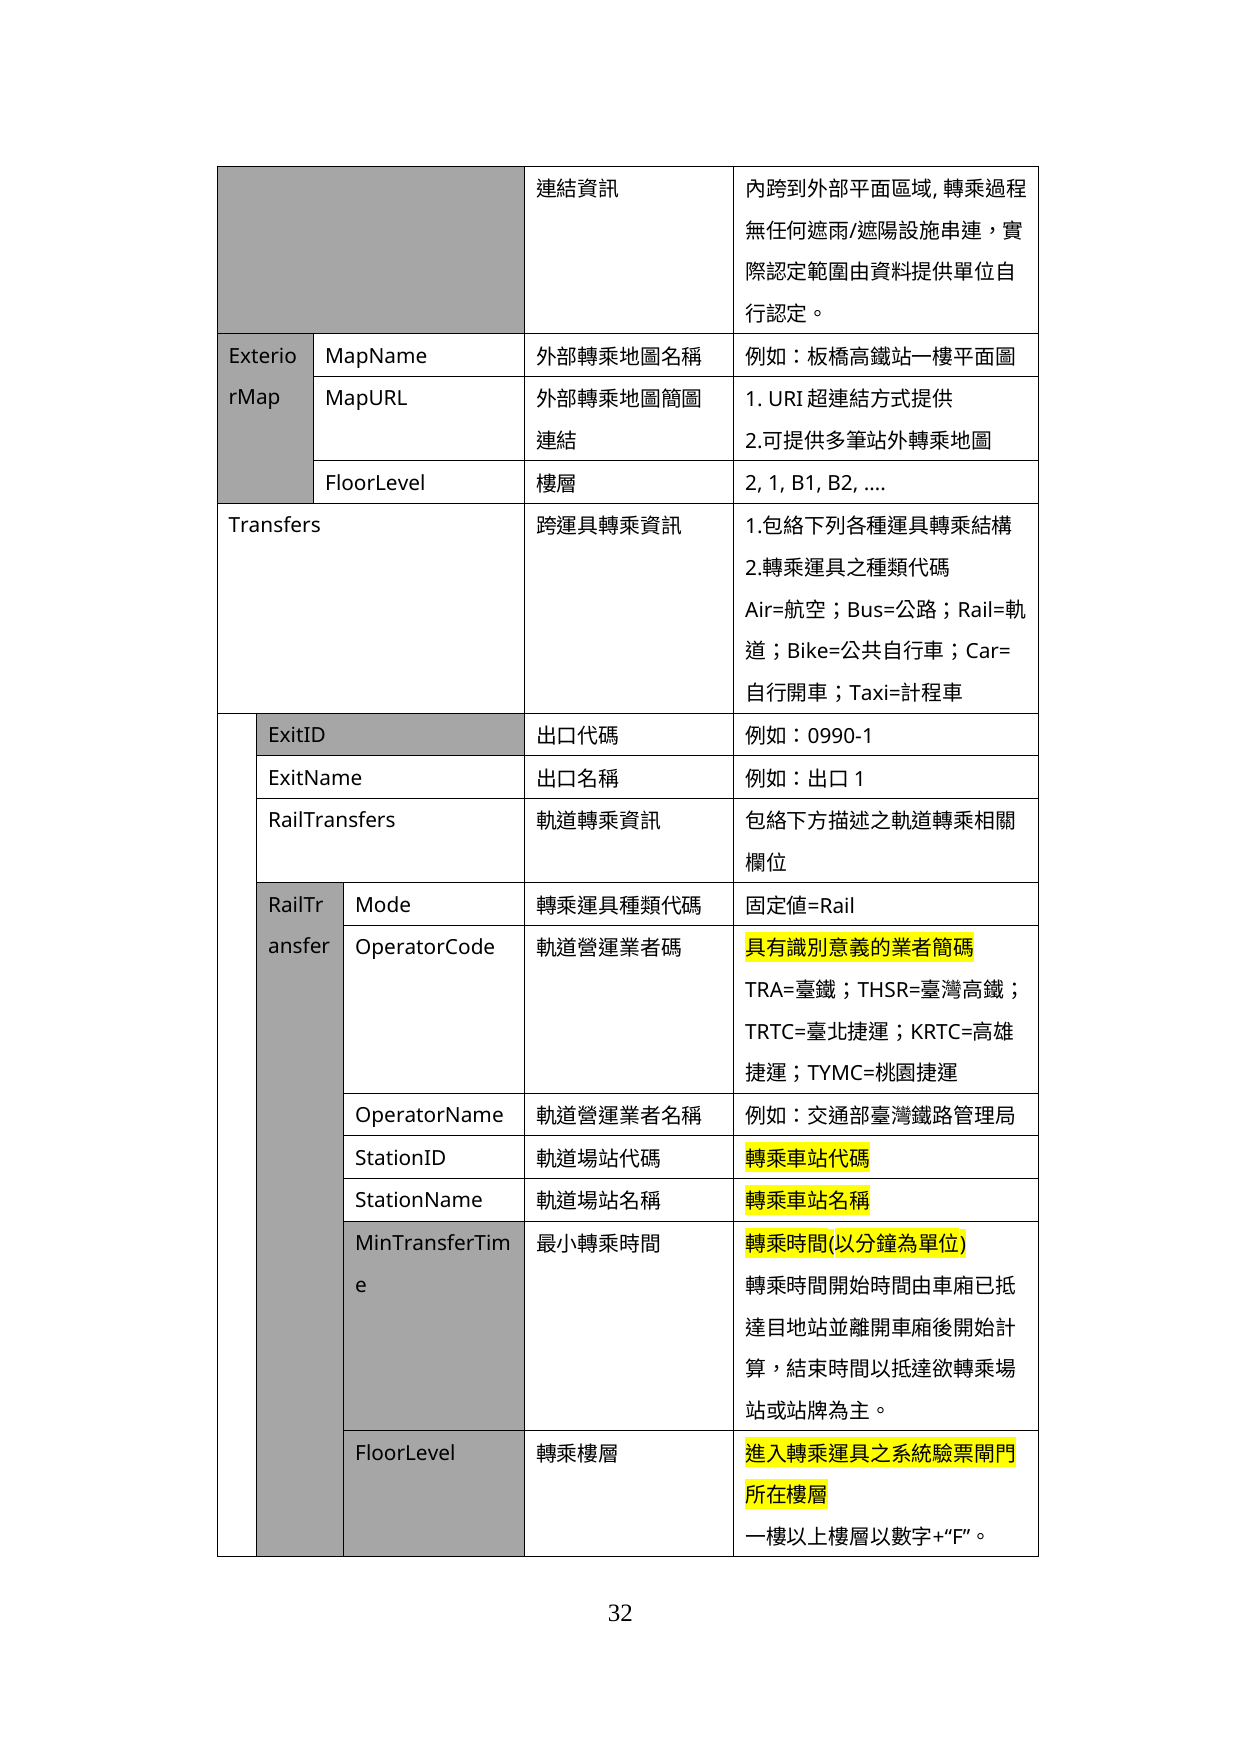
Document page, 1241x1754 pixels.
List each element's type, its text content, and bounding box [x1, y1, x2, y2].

table_cell OperatorName [344, 1094, 524, 1135]
table_cell 外部轉乘地圖簡圖連結資訊 [525, 167, 733, 333]
table_cell 固定値=Rail [734, 883, 1038, 925]
table_cell Transfers [218, 504, 524, 712]
table_cell 外部轉乘地圖簡圖連結 [525, 377, 733, 460]
table_cell 轉乘車站代碼 [734, 1136, 1038, 1178]
table_cell 出口名稱 [525, 756, 733, 798]
table_cell 具有識別意義的業者簡碼 TRA=臺鐵；THSR=臺灣高鐵；TRTC=臺北捷運；KRTC=高雄捷運；TYMC=桃園捷運 [734, 926, 1038, 1093]
table_cell 轉乘樓層 [525, 1431, 733, 1556]
table_cell 1. URI超連結方式提供 2.可提供多筆站外轉乘地圖 [734, 377, 1038, 460]
table_cell 最小轉乘時間 [525, 1222, 733, 1430]
table_cell 例如：出口 1 [734, 756, 1038, 798]
table_cell 2, 1, B1, B2, …. [734, 461, 1038, 503]
table_cell 例如：板橋高鐵站一樓平面圖 [734, 334, 1038, 376]
table_cell OperatorCode [344, 926, 524, 1093]
table_cell RailTransfers [257, 799, 524, 882]
table_cell RailTransfer [257, 883, 343, 1556]
table_cell Mode [344, 883, 524, 925]
table_cell MapURL [314, 377, 524, 460]
table_cell FloorLevel [344, 1431, 524, 1556]
table_cell 出口代碼 [525, 714, 733, 755]
table_cell 軌道營運業者名稱 [525, 1094, 733, 1135]
table_cell 包絡下方描述之軌道轉乘相關欄位 [734, 799, 1038, 882]
table_cell 例如：0990-1 [734, 714, 1038, 755]
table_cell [734, 1431, 1038, 1556]
table_cell 軌道場站名稱 [525, 1179, 733, 1221]
table_cell 例如：交通部臺灣鐵路管理局 [734, 1094, 1038, 1135]
table_cell ExteriorMap [218, 334, 313, 503]
table_cell FloorLevel [314, 461, 524, 503]
table_cell 轉乘運具種類代碼 [525, 883, 733, 925]
table_cell 樓層 [525, 461, 733, 503]
table_cell ExitID [257, 714, 524, 755]
table_cell ExitName [257, 756, 524, 798]
table_cell StationID [344, 1136, 524, 1178]
table_cell 轉乘時間(以分鐘為單位) 轉乘時間開始時間由車廂已抵達目地站並離開車廂後開始計算，結束時間以抵達欲轉乘場站或站牌為主。 [734, 1222, 1038, 1430]
table_cell [218, 714, 256, 1556]
table_cell 1.包絡下列各種運具轉乘結構 2.轉乘運具之種類代碼 Air=航空；Bus=公路；Rail=軌道；Bike=公共自行車；Car=自行開車；Taxi=計程車 [734, 504, 1038, 712]
table_cell 跨運具轉乘資訊 [525, 504, 733, 712]
table_cell MinTransferTime [344, 1222, 524, 1430]
table_cell 軌道轉乘資訊 [525, 799, 733, 882]
table_cell 軌道場站代碼 [525, 1136, 733, 1178]
table_cell 轉乘車站名稱 [734, 1179, 1038, 1221]
table_cell MapName [314, 334, 524, 376]
table_cell 軌道營運業者碼 [525, 926, 733, 1093]
table_cell StationName [344, 1179, 524, 1221]
table_cell ExteriorMaps [218, 167, 524, 333]
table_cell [734, 167, 1038, 333]
table_cell 外部轉乘地圖名稱 [525, 334, 733, 376]
